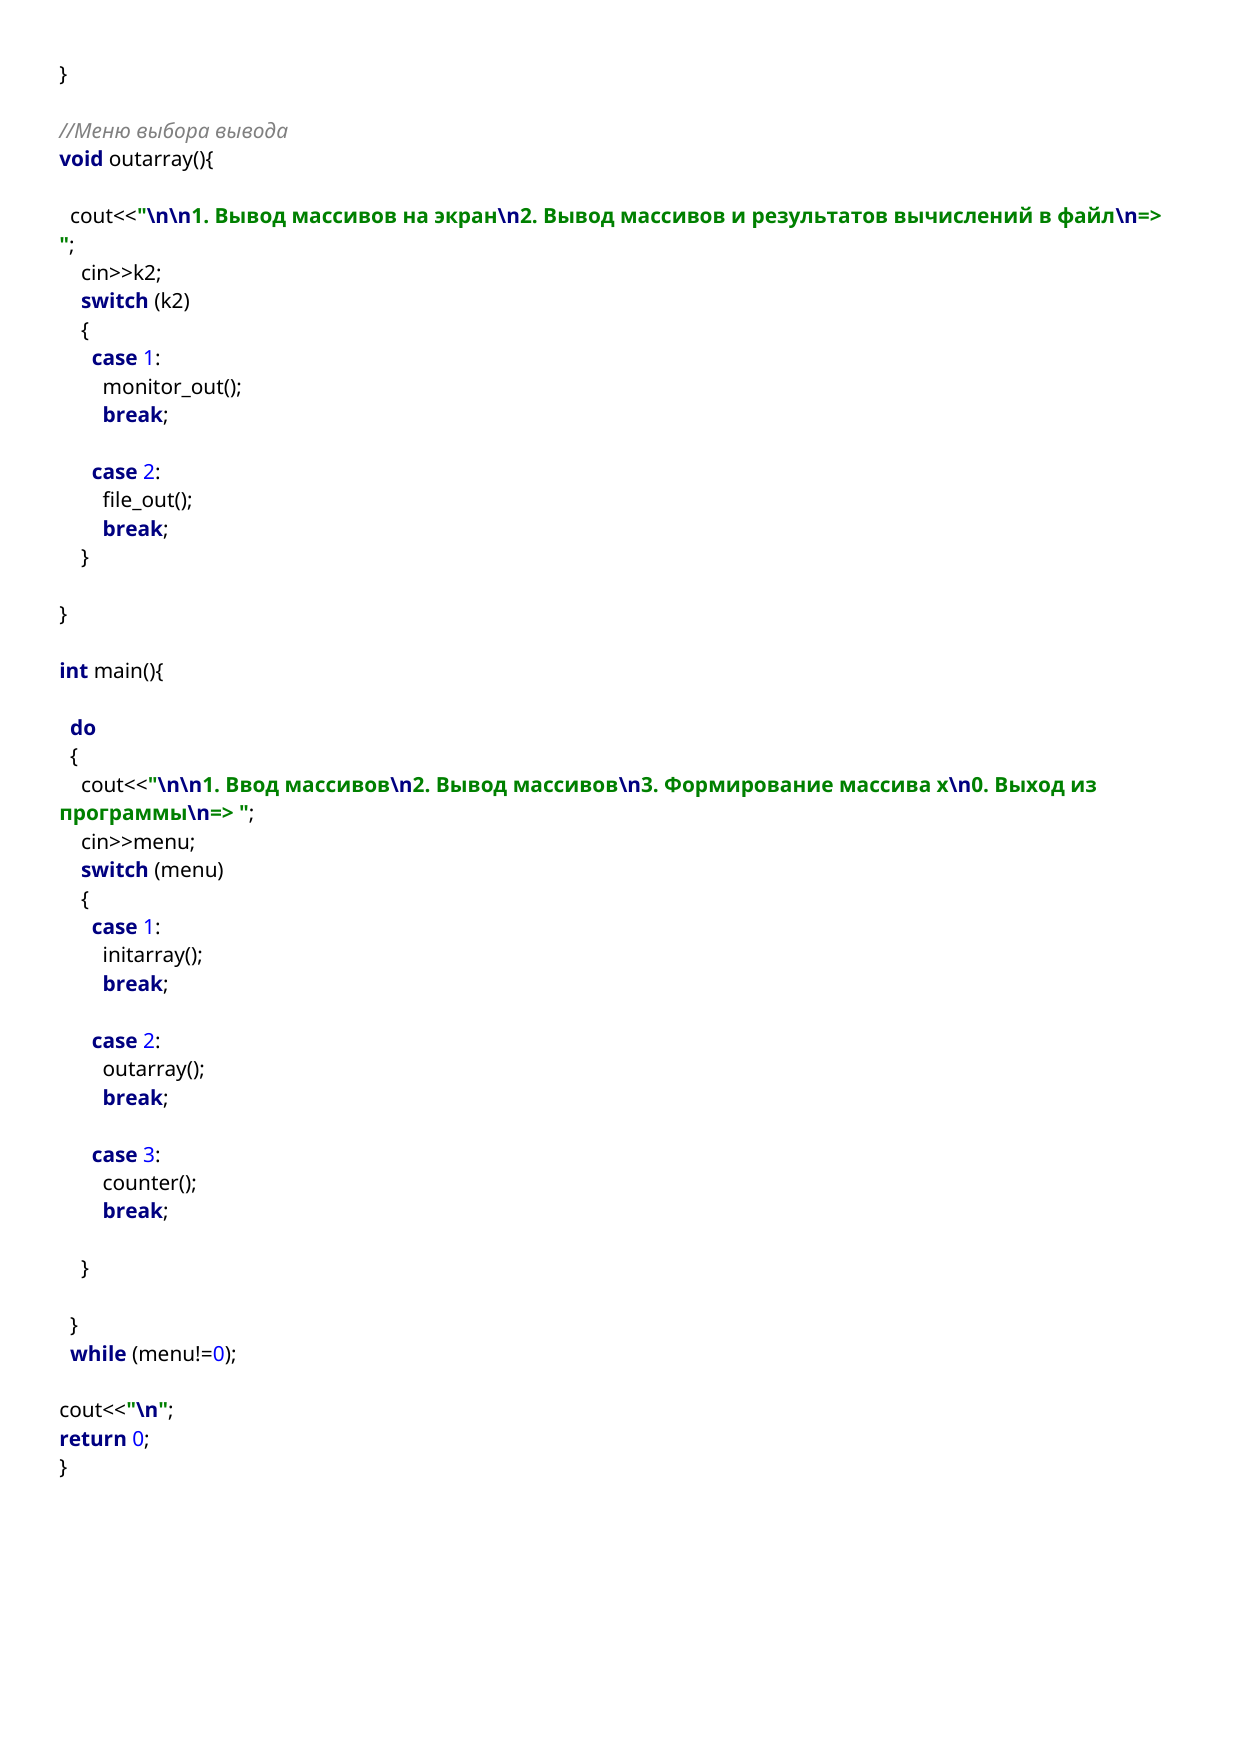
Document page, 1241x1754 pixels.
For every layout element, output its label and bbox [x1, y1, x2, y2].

text [59, 59, 1181, 1481]
